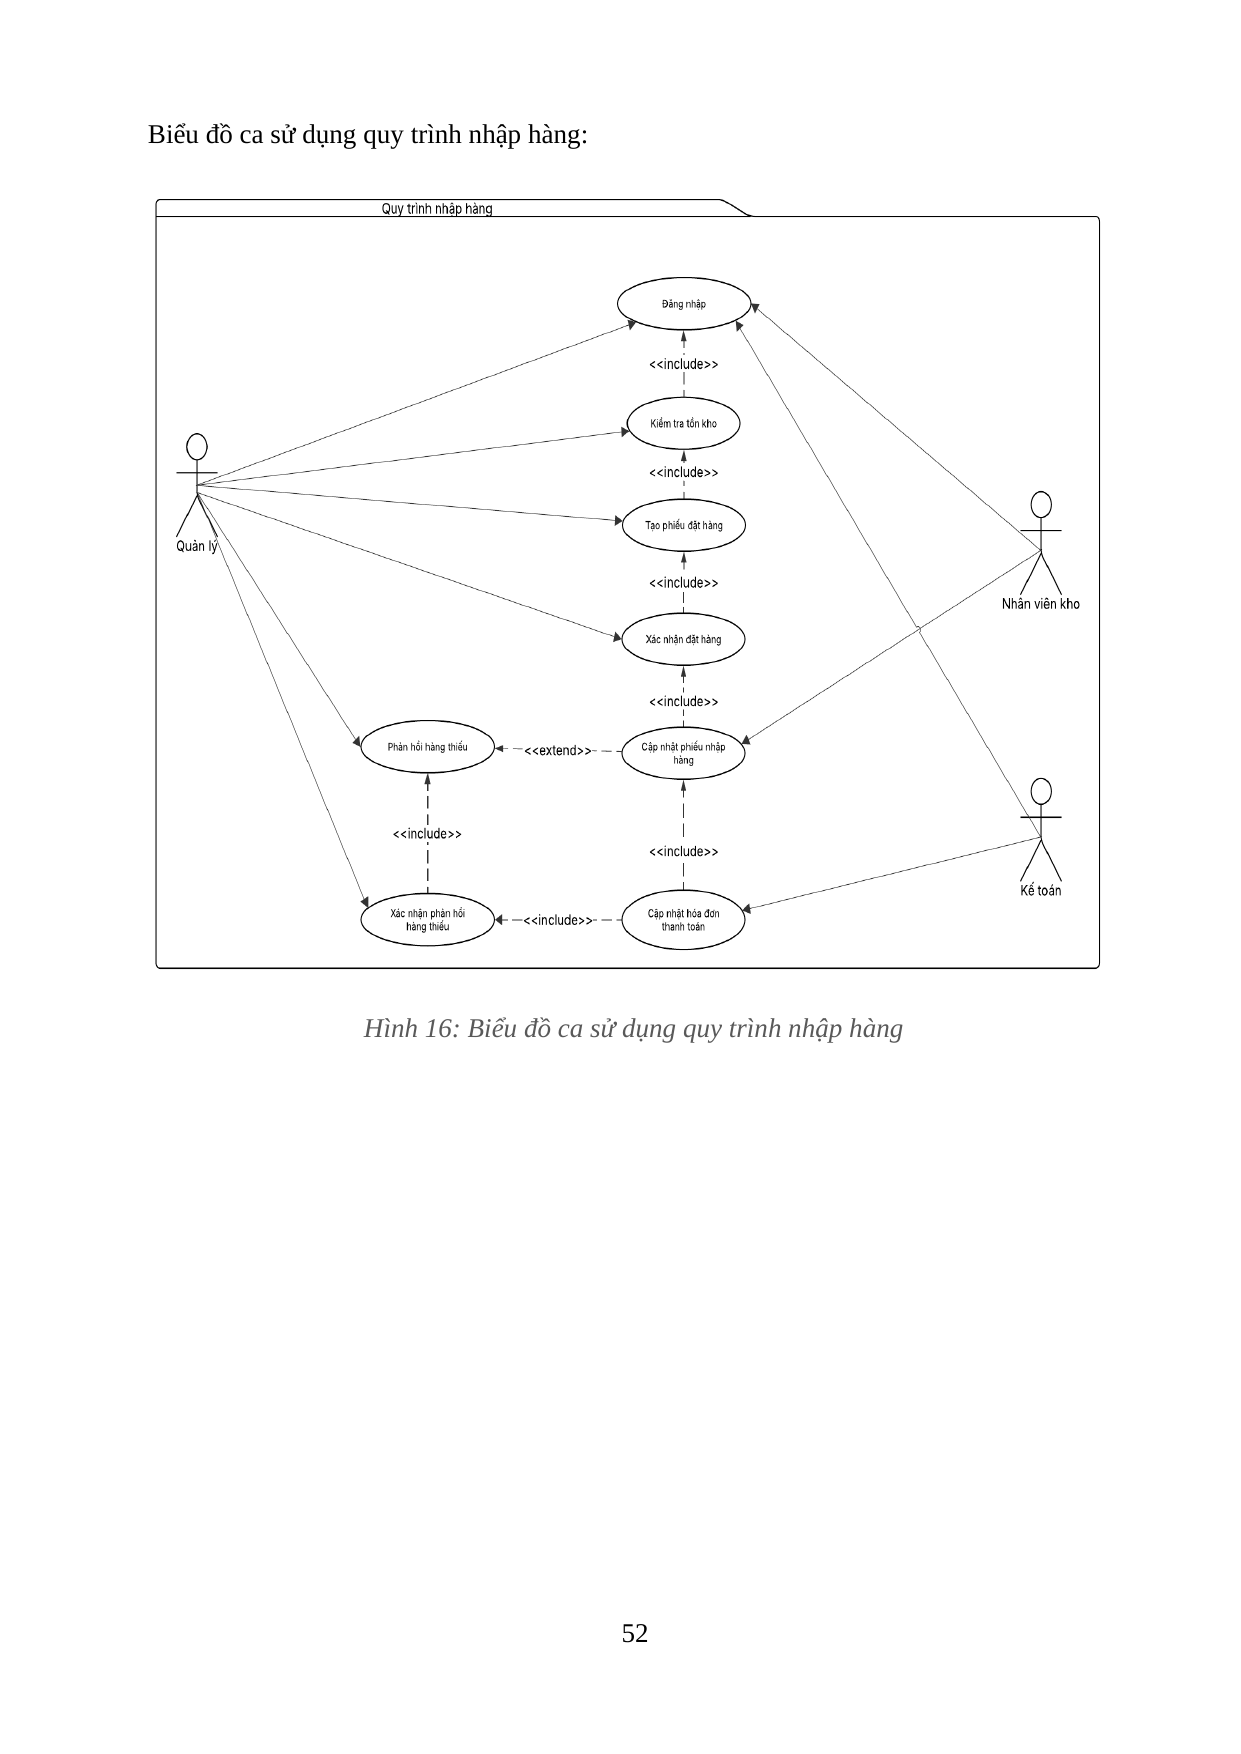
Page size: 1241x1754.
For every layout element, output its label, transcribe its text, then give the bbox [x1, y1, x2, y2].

text Hình 16: Biểu đồ ca sử dụng quy trình nhập hàng [148, 1012, 1122, 1043]
picture [147, 183, 1117, 978]
text Biểu đồ ca sử dụng quy trình nhập hàng: [148, 118, 1122, 149]
